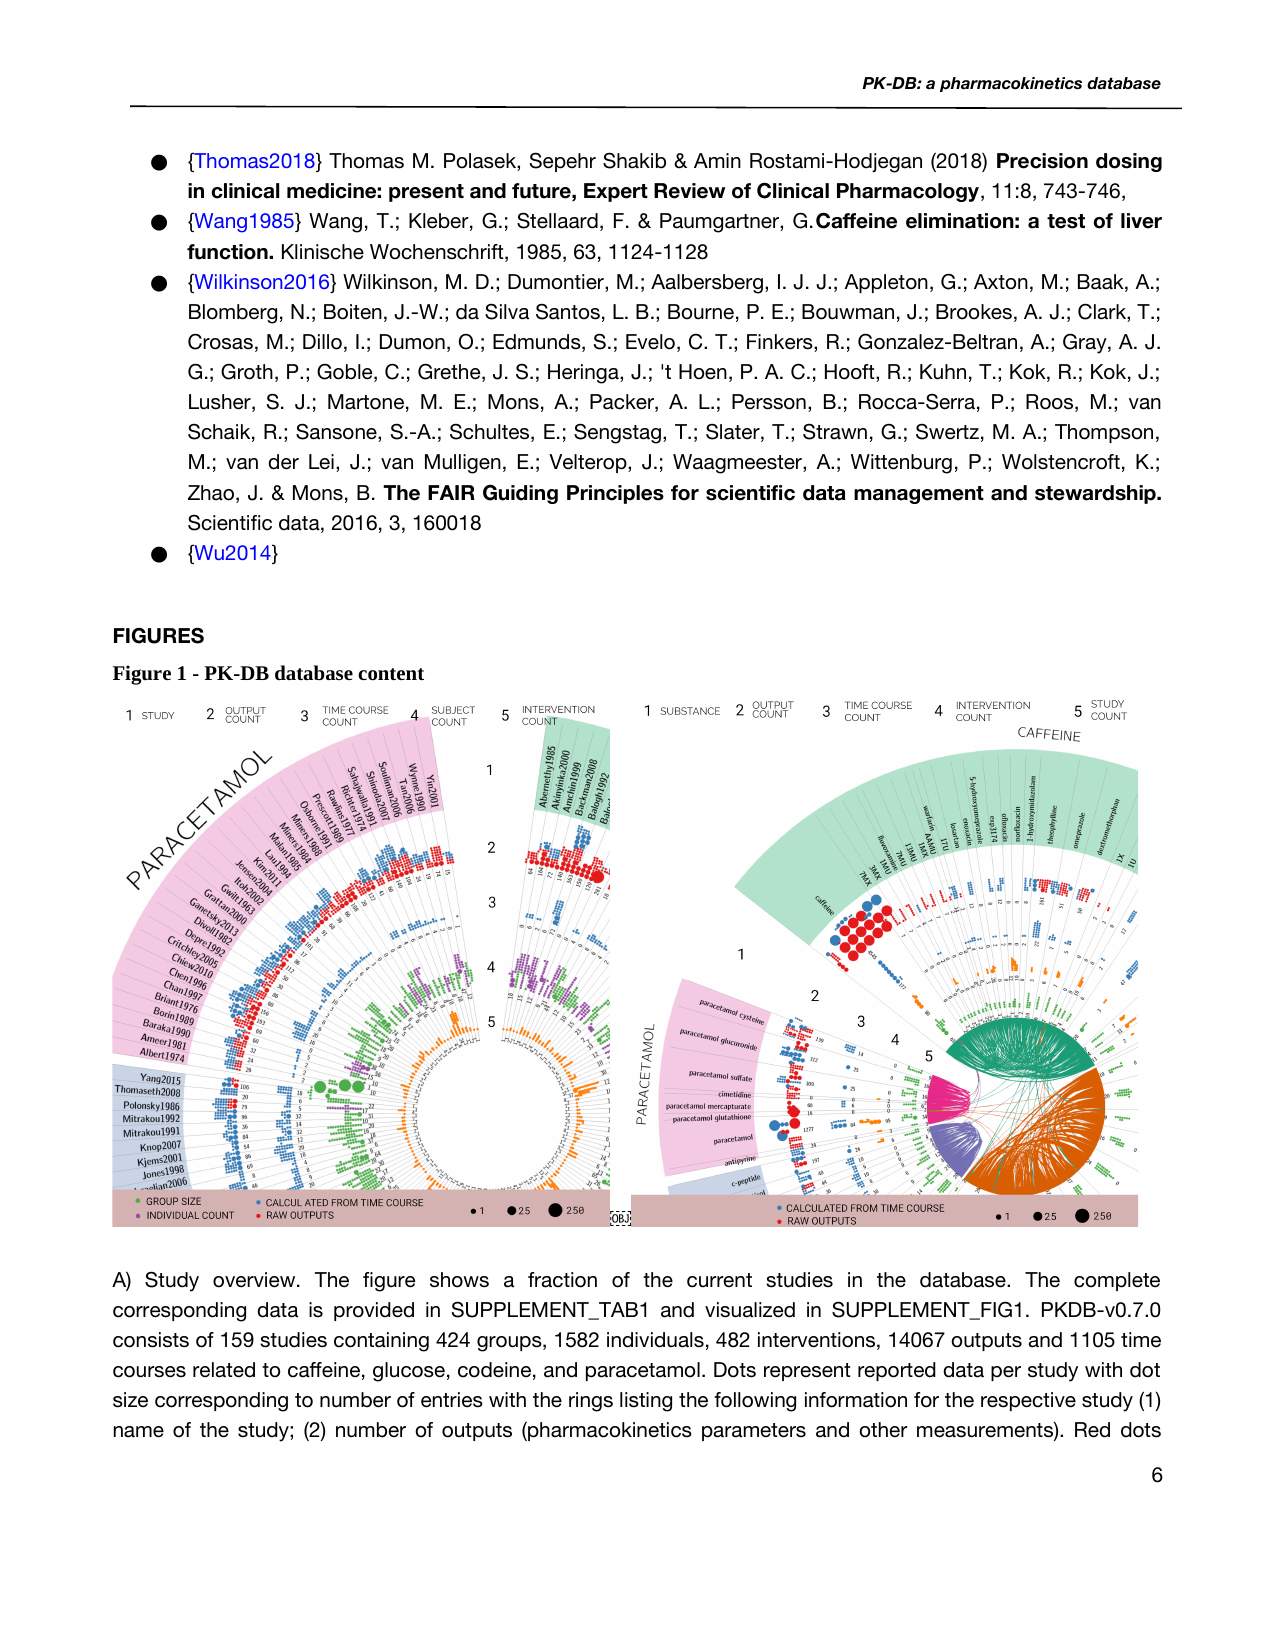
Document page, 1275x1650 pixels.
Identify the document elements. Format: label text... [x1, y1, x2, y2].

list {Wu2014} [150, 540, 1163, 566]
subtitle FIGURES [112, 623, 1163, 650]
list {Wilkinson2016} Wilkinson, M. D.; Dumontier, M.; Aalbersberg, I. J. J.; Appleton, G.; Axton, M.; Baak, A.; Blomberg, N.; Boiten, J.-W.; da Silva Santos, L. B.; Bourne, P. E.; Bouwman, J.; Brookes, A. J.; Clark, T.; Crosas, M.; Dillo, I.; Dumon, O.; Edmunds, S.; Evelo, C. T.; Finkers, R.; Gonzalez-Beltran, A.; Gray, A. J. G.; Groth, P.; Goble, C.; Grethe, J. S.; Heringa, J.; 't Hoen, P. A. C.; Hooft, R.; Kuhn, T.; Kok, R.; Kok, J.; Lusher, S. J.; Martone, M. E.; Mons, A.; Packer, A. L.; Persson, B.; Rocca-Serra, P.; Roos, M.; van Schaik, R.; Sansone, S.-A.; Schultes, E.; Sengstag, T.; Slater, T.; Strawn, G.; Swertz, M. A.; Thompson, M.; van der Lei, J.; van Mulligen, E.; Velterop, J.; Waagmeester, A.; Wittenburg, P.; Wolstencroft, K.; Zhao, J. & Mons, B. The FAIR Guiding Principles for scientific data management and stewardship. Scientific data, 2016, 3, 160018 [150, 269, 1163, 536]
list {Wang1985} Wang, T.; Kleber, G.; Stellaard, F. & Paumgartner, G.Caffeine elimination: a test of liver function. Klinische Wochenschrift, 1985, 63, 1124-1128 [150, 209, 1163, 265]
subtitle Figure 1 - PK-DB database content [112, 661, 1163, 685]
picture [112, 696, 610, 1227]
picture [631, 698, 1139, 1227]
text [112, 1267, 1163, 1444]
list {Thomas2018} Thomas M. Polasek, Sepehr Shakib & Amin Rostami-Hodjegan (2018) Precision dosing in clinical medicine: present and future, Expert Review of Clinical Pharmacology, 11:8, 743-746, [150, 148, 1163, 205]
